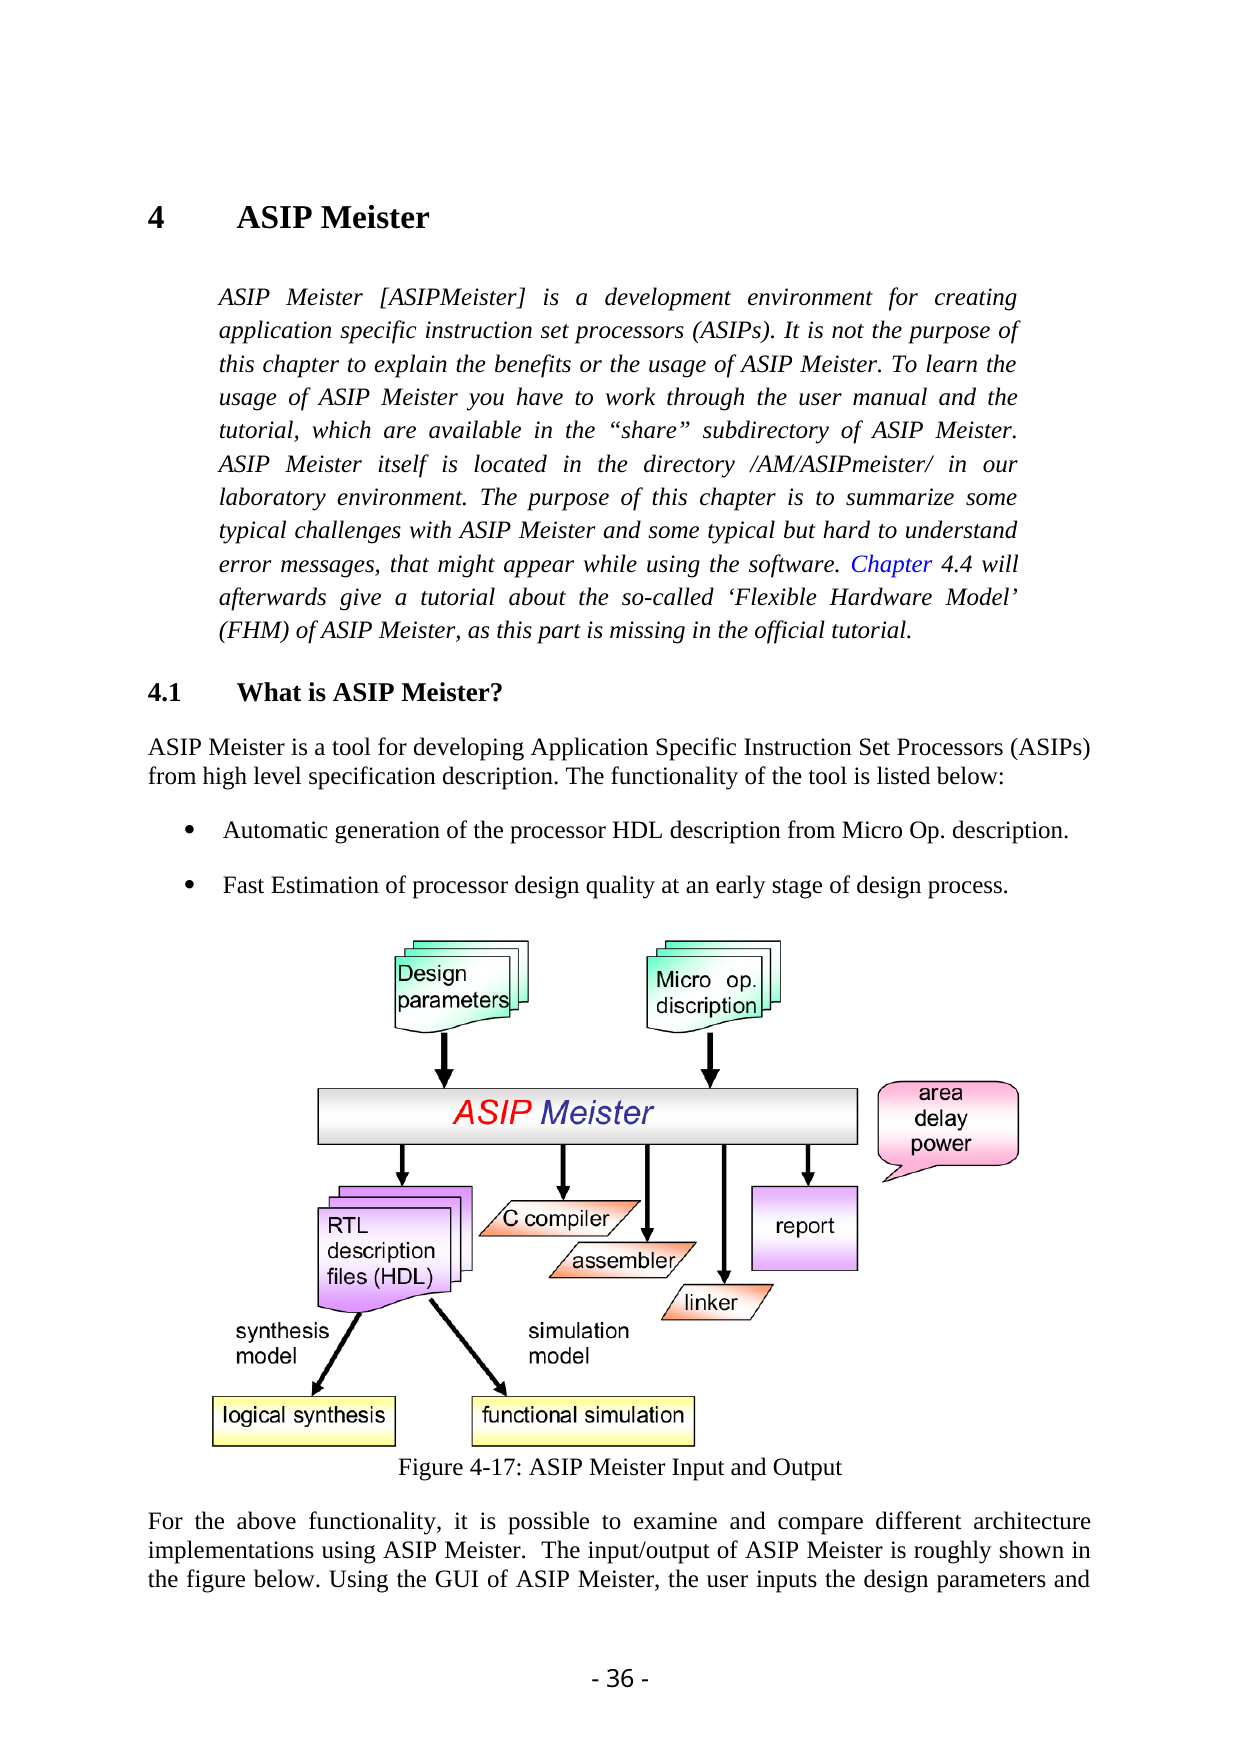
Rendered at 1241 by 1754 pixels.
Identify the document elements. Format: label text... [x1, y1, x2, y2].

picture [207, 923, 1033, 1452]
list Automatic generation of the processor HDL description from Micro Op. description. [185, 815, 1092, 844]
text ASIP Meister is a tool for developing Application Specific Instruction Set Processors (ASIPs) from high level specification description. The functionality of the tool is listed below: [148, 732, 1092, 790]
list Fast Estimation of processor design quality at an early stage of design process. [185, 869, 1092, 898]
subtitle ASIP Meister [148, 198, 1092, 236]
subtitle What is ASIP Meister? [148, 669, 1092, 707]
text ASIP Meister [ASIPMeister] is a development environment for creating application specific instruction set processors (ASIPs). It is not the purpose of this chapter to explain the benefits or the usage of ASIP Meister. To learn the usage of ASIP Meister you have to work through the user manual and the tutorial, which are available in the “share” subdirectory of ASIP Meister. ASIP Meister itself is located in the directory /AM/ASIPmeister/ in our laboratory environment. The purpose of this chapter is to summarize some typical challenges with ASIP Meister and some typical but hard to understand error messages, that might appear while using the software. Chapter 4.4 will afterwards give a tutorial about the so-called ‘Flexible Hardware Model’ (FHM) of ASIP Meister, as this part is missing in the official tutorial. [218, 278, 1021, 644]
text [148, 1506, 1092, 1593]
